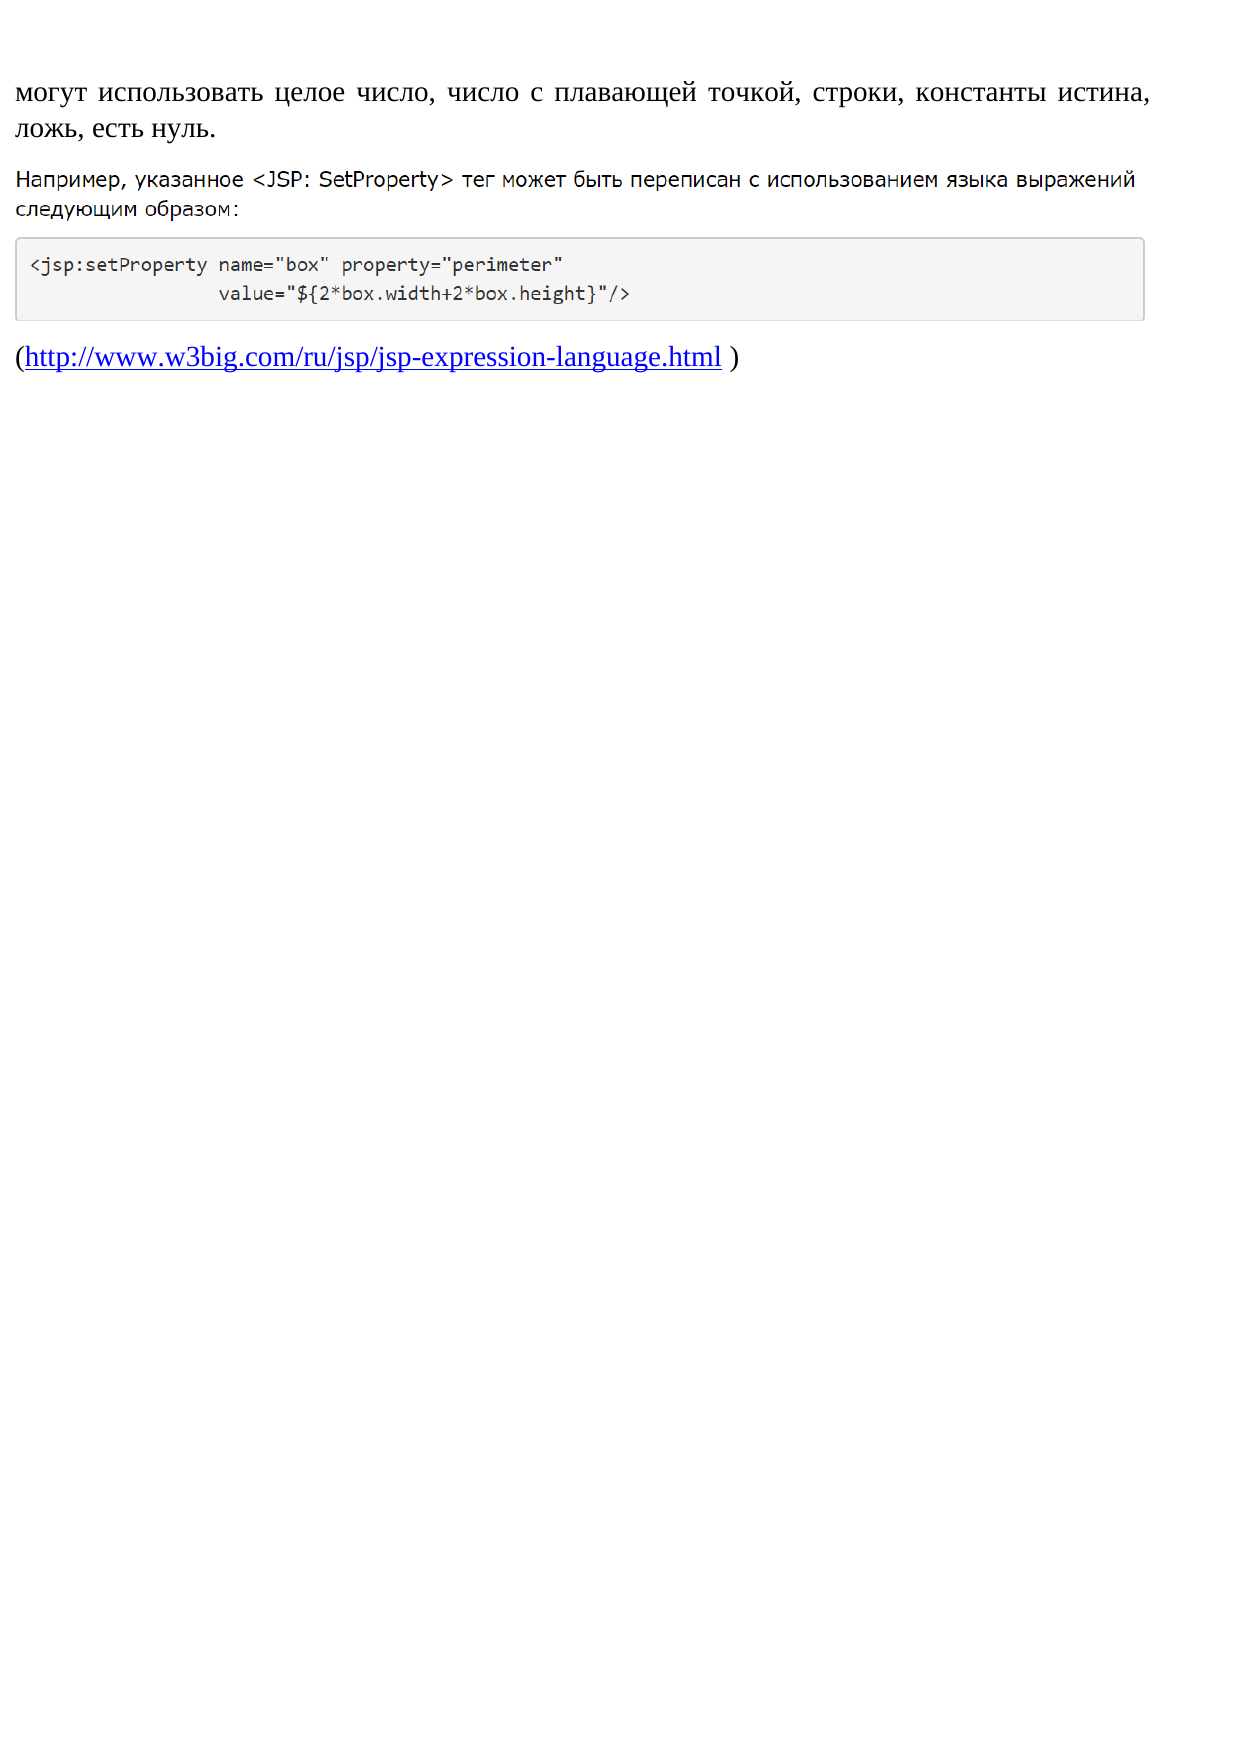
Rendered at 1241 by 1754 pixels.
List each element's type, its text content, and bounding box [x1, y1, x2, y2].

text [15, 74, 1152, 143]
picture [14, 162, 1147, 321]
text (http://www.w3big.com/ru/jsp/jsp-expression-language.html ) [15, 339, 1152, 373]
